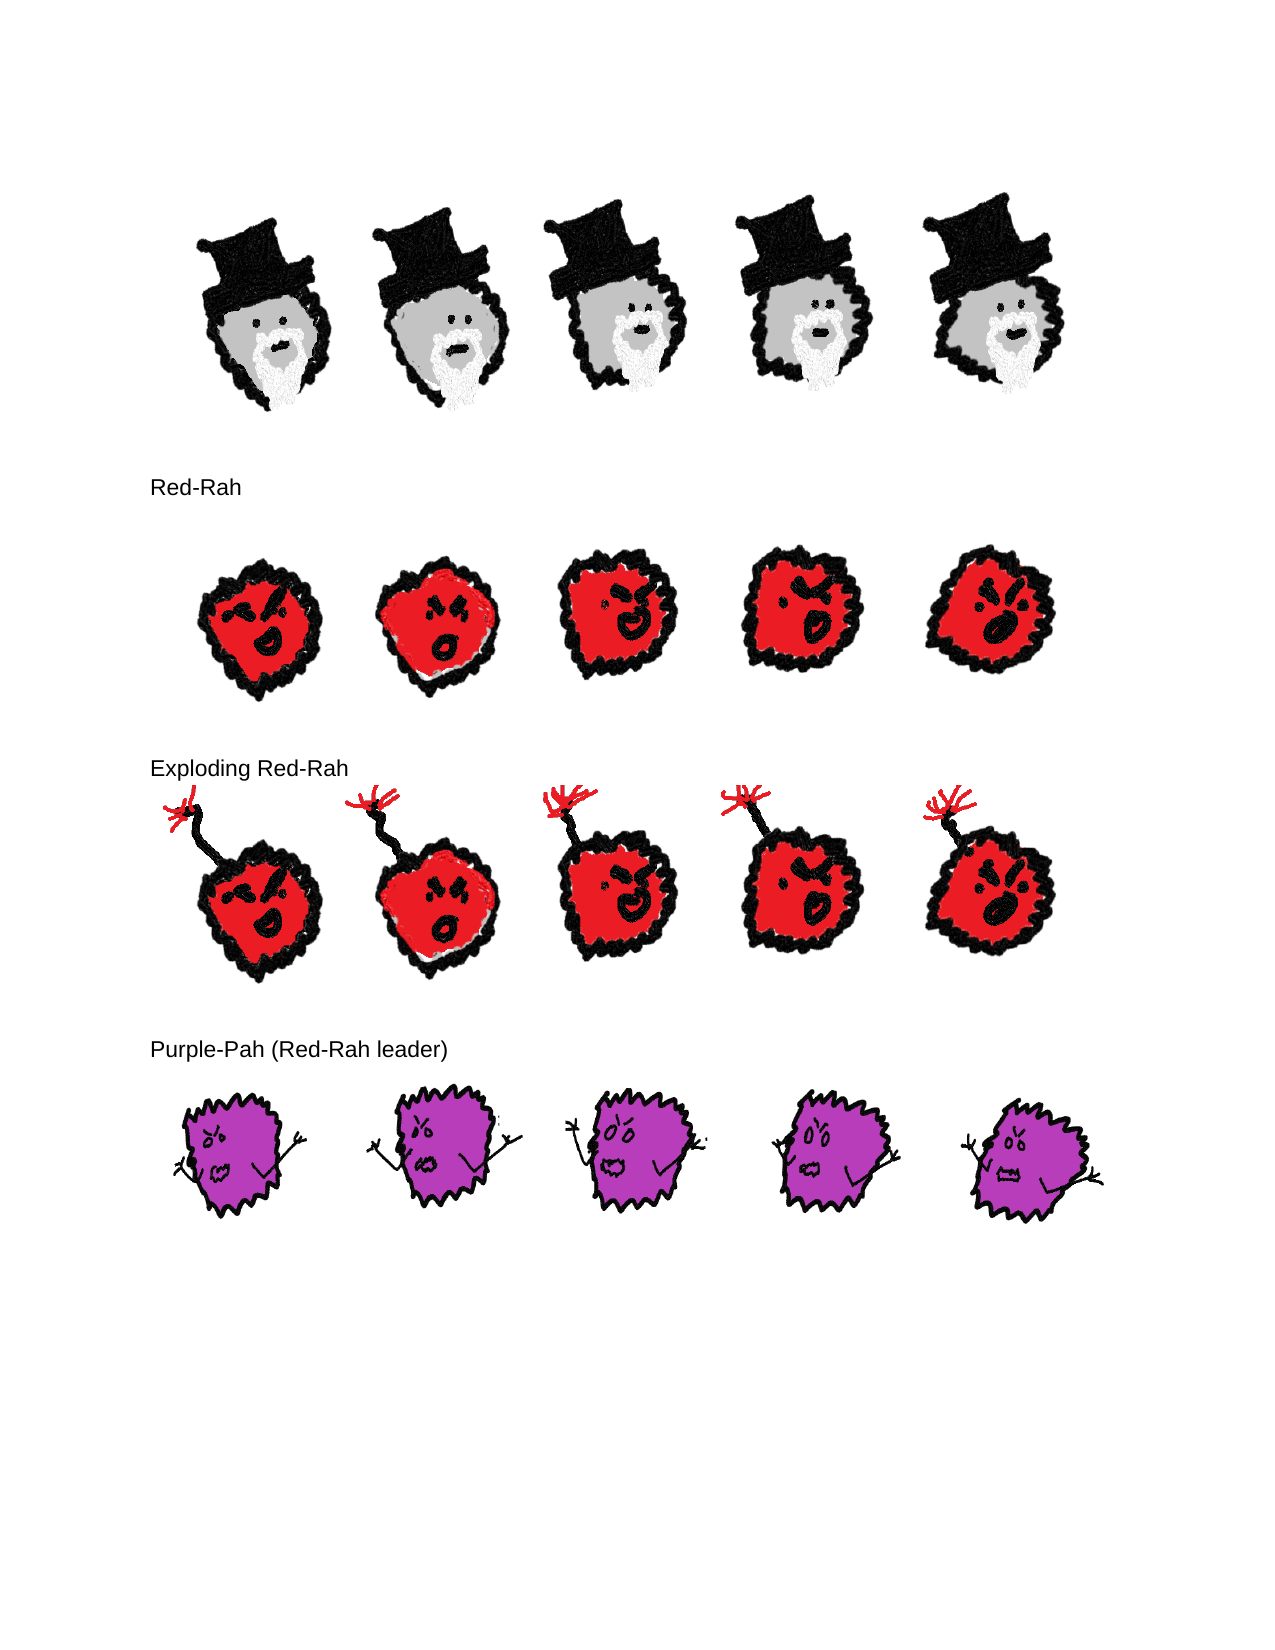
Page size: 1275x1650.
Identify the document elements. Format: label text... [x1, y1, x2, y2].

picture [150, 150, 1125, 470]
picture [150, 503, 1125, 751]
picture [150, 1066, 1125, 1289]
text Exploding Red-Rah [150, 755, 1125, 781]
text Red-Rah [150, 473, 1125, 500]
picture [150, 785, 1125, 1033]
text Purple-Pah (Red-Rah leader) [150, 1036, 1125, 1062]
